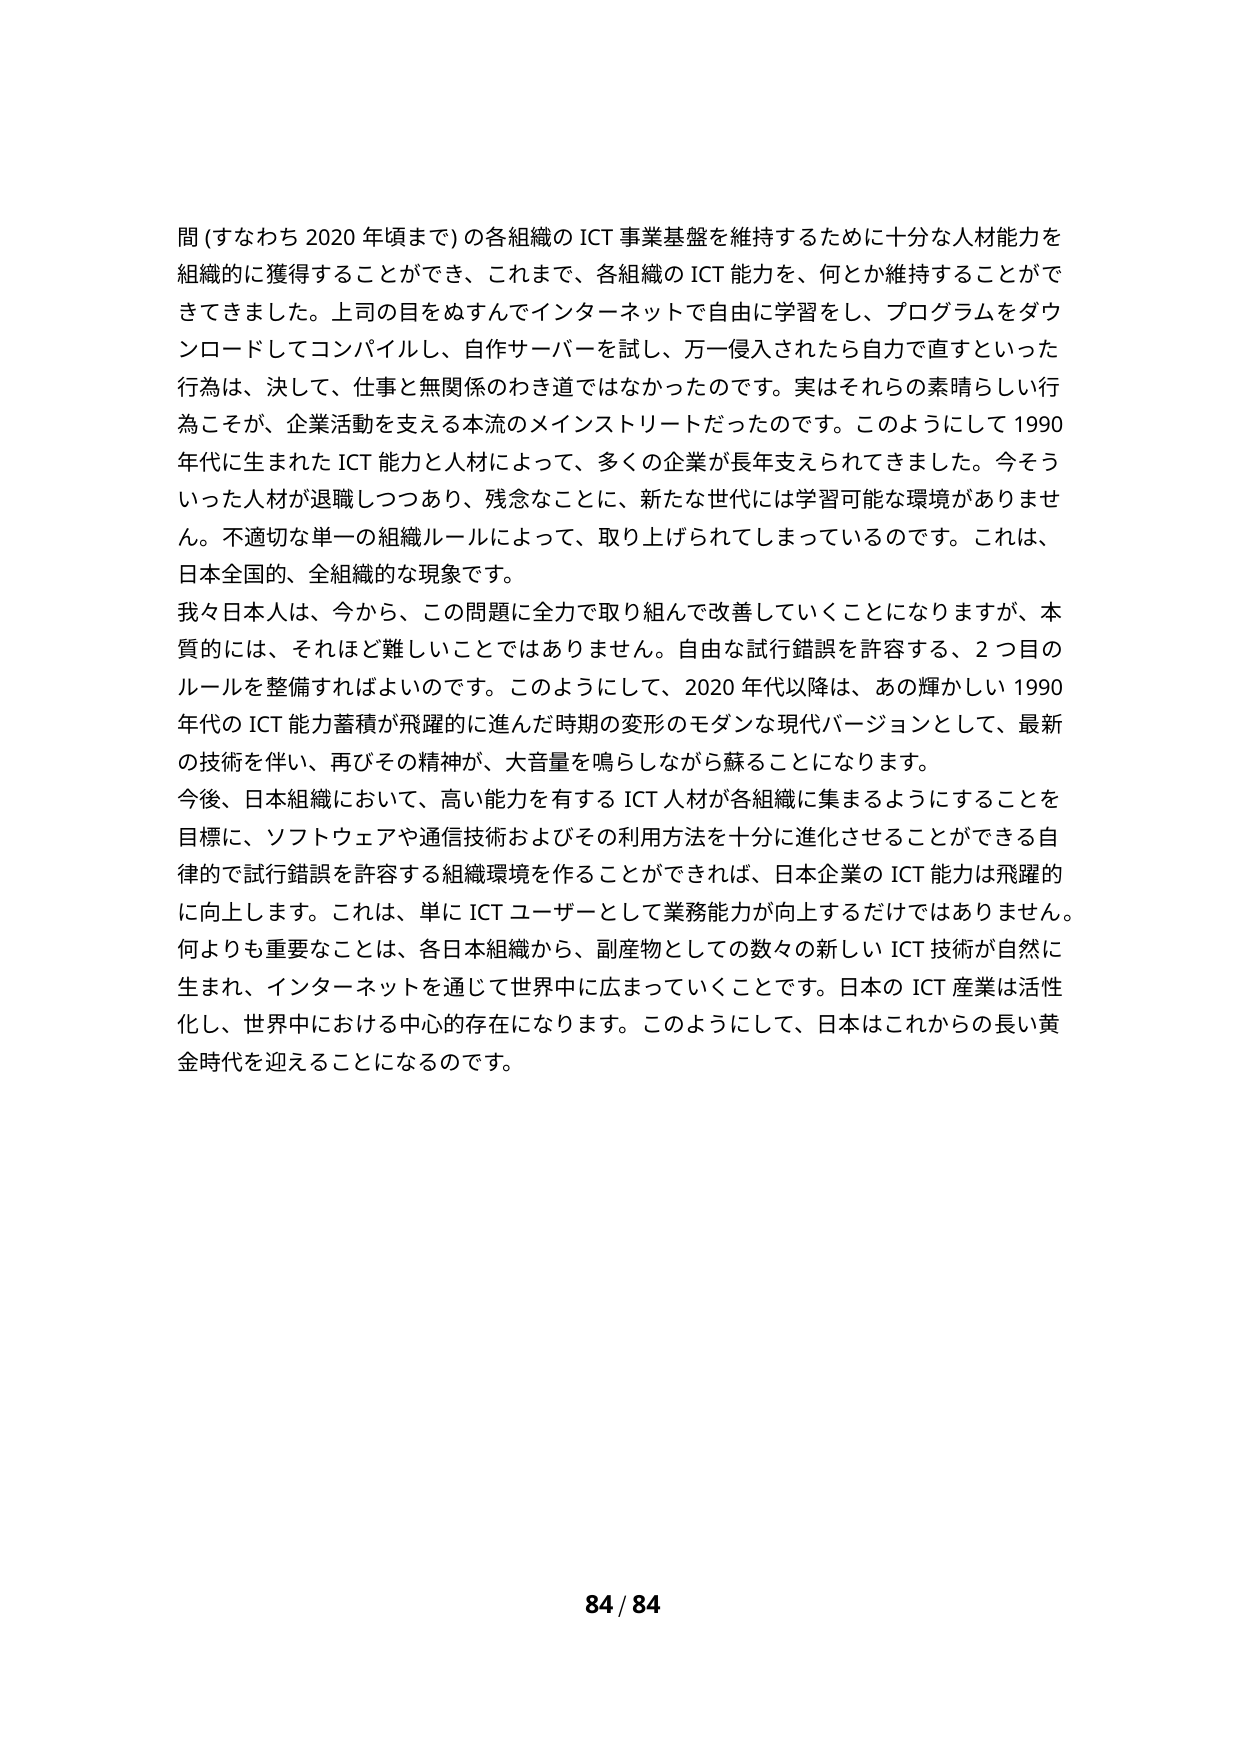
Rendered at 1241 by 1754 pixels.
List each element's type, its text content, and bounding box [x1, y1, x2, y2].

text 今後、日本組織において、高い能力を有する ICT 人材が各組織に集まるようにすることを目標に、ソフトウェアや通信技術およびその利用方法を十分に進化させることができる自律的で試行錯誤を許容する組織環境を作ることができれば、日本企業の ICT 能力は飛躍的に向上します。これは、単に ICT ユーザーとして業務能力が向上するだけではありません。何よりも重要なことは、各日本組織から、副産物としての数々の新しい ICT 技術が自然に生まれ、インターネットを通じて世界中に広まっていくことです。日本の ICT 産業は活性化し、世界中における中心的存在になります。このようにして、日本はこれからの長い黄金時代を迎えることになるのです。 [177, 779, 1063, 1079]
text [177, 217, 1063, 592]
text 我々日本人は、今から、この問題に全力で取り組んで改善していくことになりますが、本質的には、それほど難しいことではありません。自由な試行錯誤を許容する、2 つ目のルールを整備すればよいのです。このようにして、2020 年代以降は、あの輝かしい 1990 年代の ICT 能力蓄積が飛躍的に進んだ時期の変形のモダンな現代バージョンとして、最新の技術を伴い、再びその精神が、大音量を鳴らしながら蘇ることになります。 [177, 592, 1063, 779]
